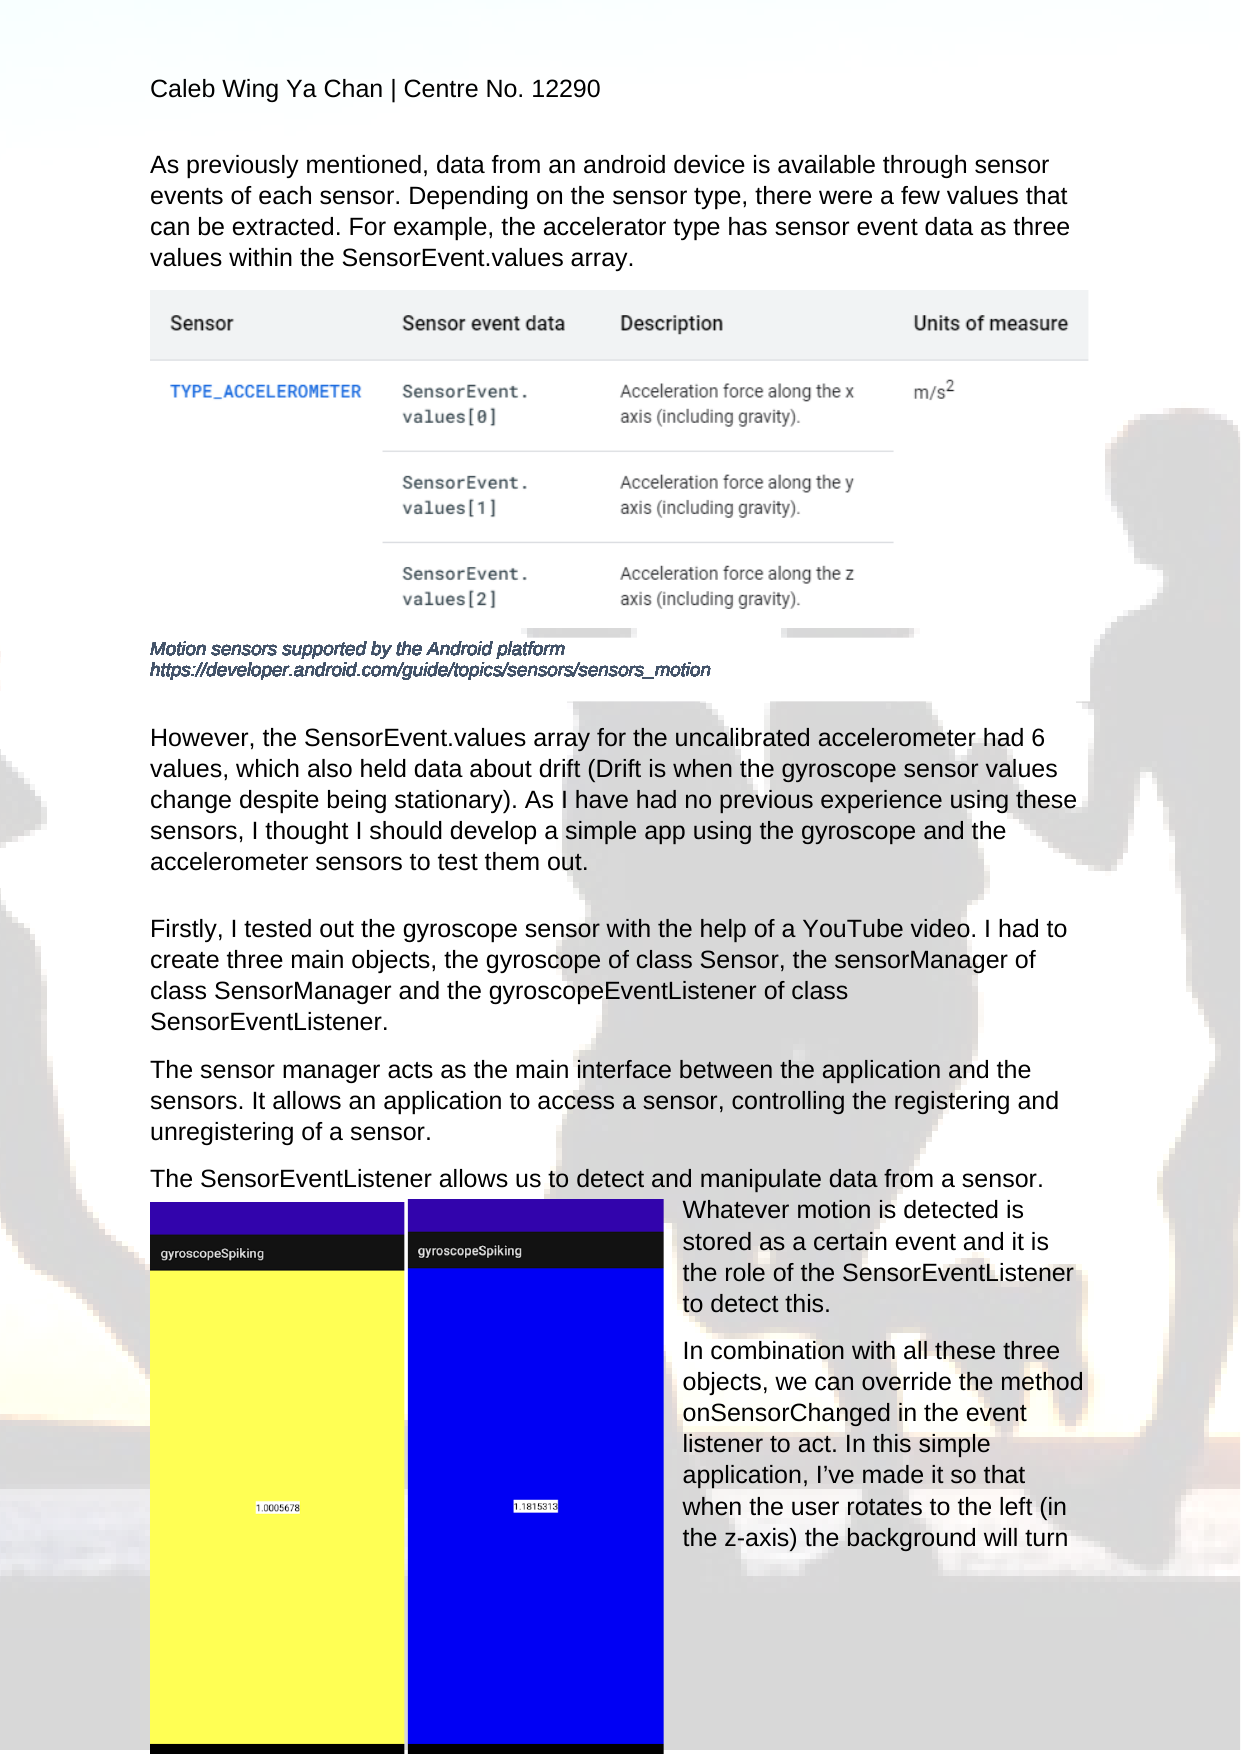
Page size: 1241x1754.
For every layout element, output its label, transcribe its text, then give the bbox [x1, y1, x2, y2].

picture [407, 1199, 664, 1754]
text However, the SensorEvent.values array for the uncalibrated accelerometer had 6 values, which also held data about drift (Drift is when the gyroscope sensor values change despite being stationary). As I have had no previous experience using these sensors, I thought I should develop a simple app using the gyroscope and the accelerometer sensors to test them out. [150, 702, 1090, 876]
text As previously mentioned, data from an android device is available through sensor events of each sensor. Depending on the sensor type, there were a few values that can be extracted. For example, the accelerator type has sensor event data as three values within the SensorEvent.values array. [150, 150, 1090, 272]
text The sensor manager acts as the main interface between the application and the sensors. It allows an application to access a sensor, controlling the registering and unregistering of a sensor. [150, 1054, 1090, 1145]
picture [150, 290, 1091, 628]
text Firstly, I tested out the gyroscope sensor with the help of a YouTube video. I had to create three main objects, the gyroscope of class Sensor, the sensorManager of class SensorManager and the gyroscopeEventListener of class SensorEventListener. [150, 914, 1090, 1036]
picture [150, 1202, 405, 1754]
text The SensorEventListener allows us to detect and manipulate data from a sensor. Whatever motion is detected is stored as a certain event and it is the role of the SensorEventListener to detect this. [150, 1164, 1090, 1317]
